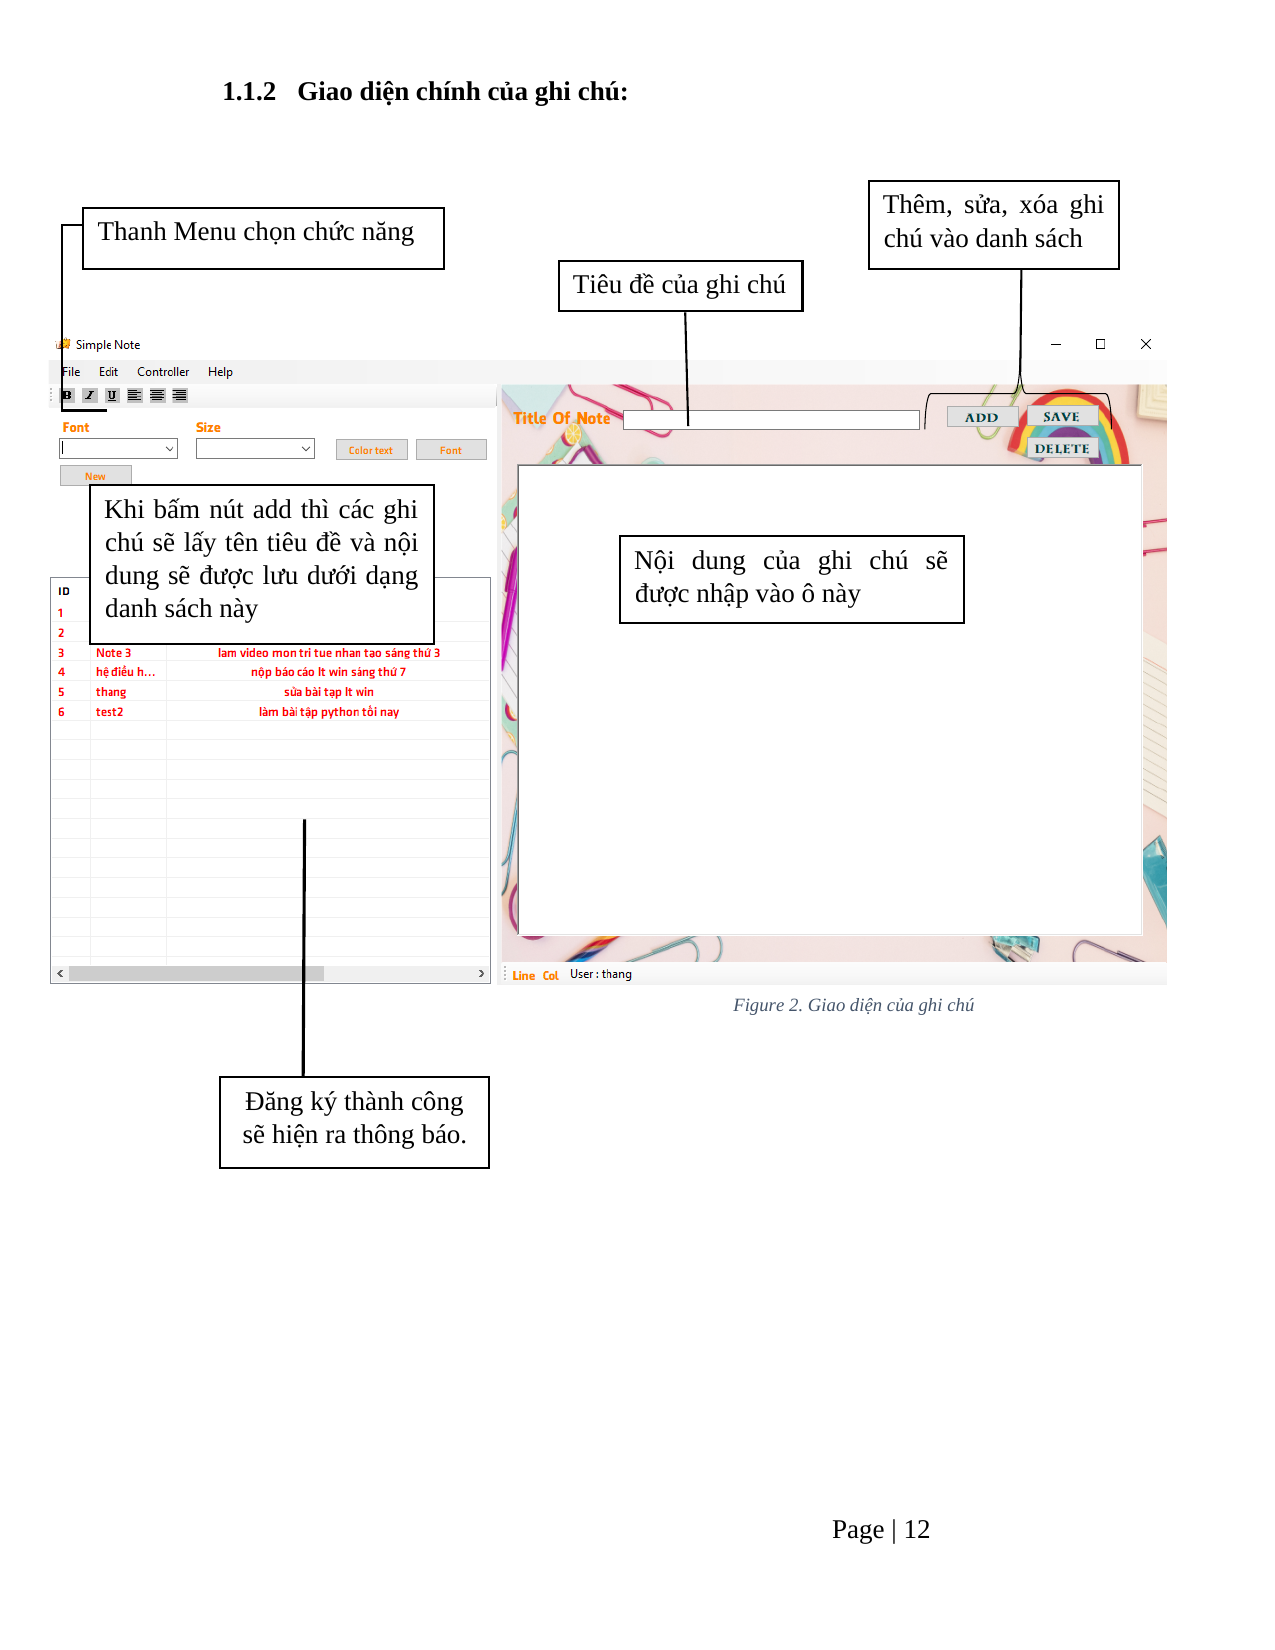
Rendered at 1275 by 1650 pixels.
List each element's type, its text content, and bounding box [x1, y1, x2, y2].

picture [48, 331, 1167, 985]
list Giao diện chính của ghi chú: [222, 75, 1186, 106]
